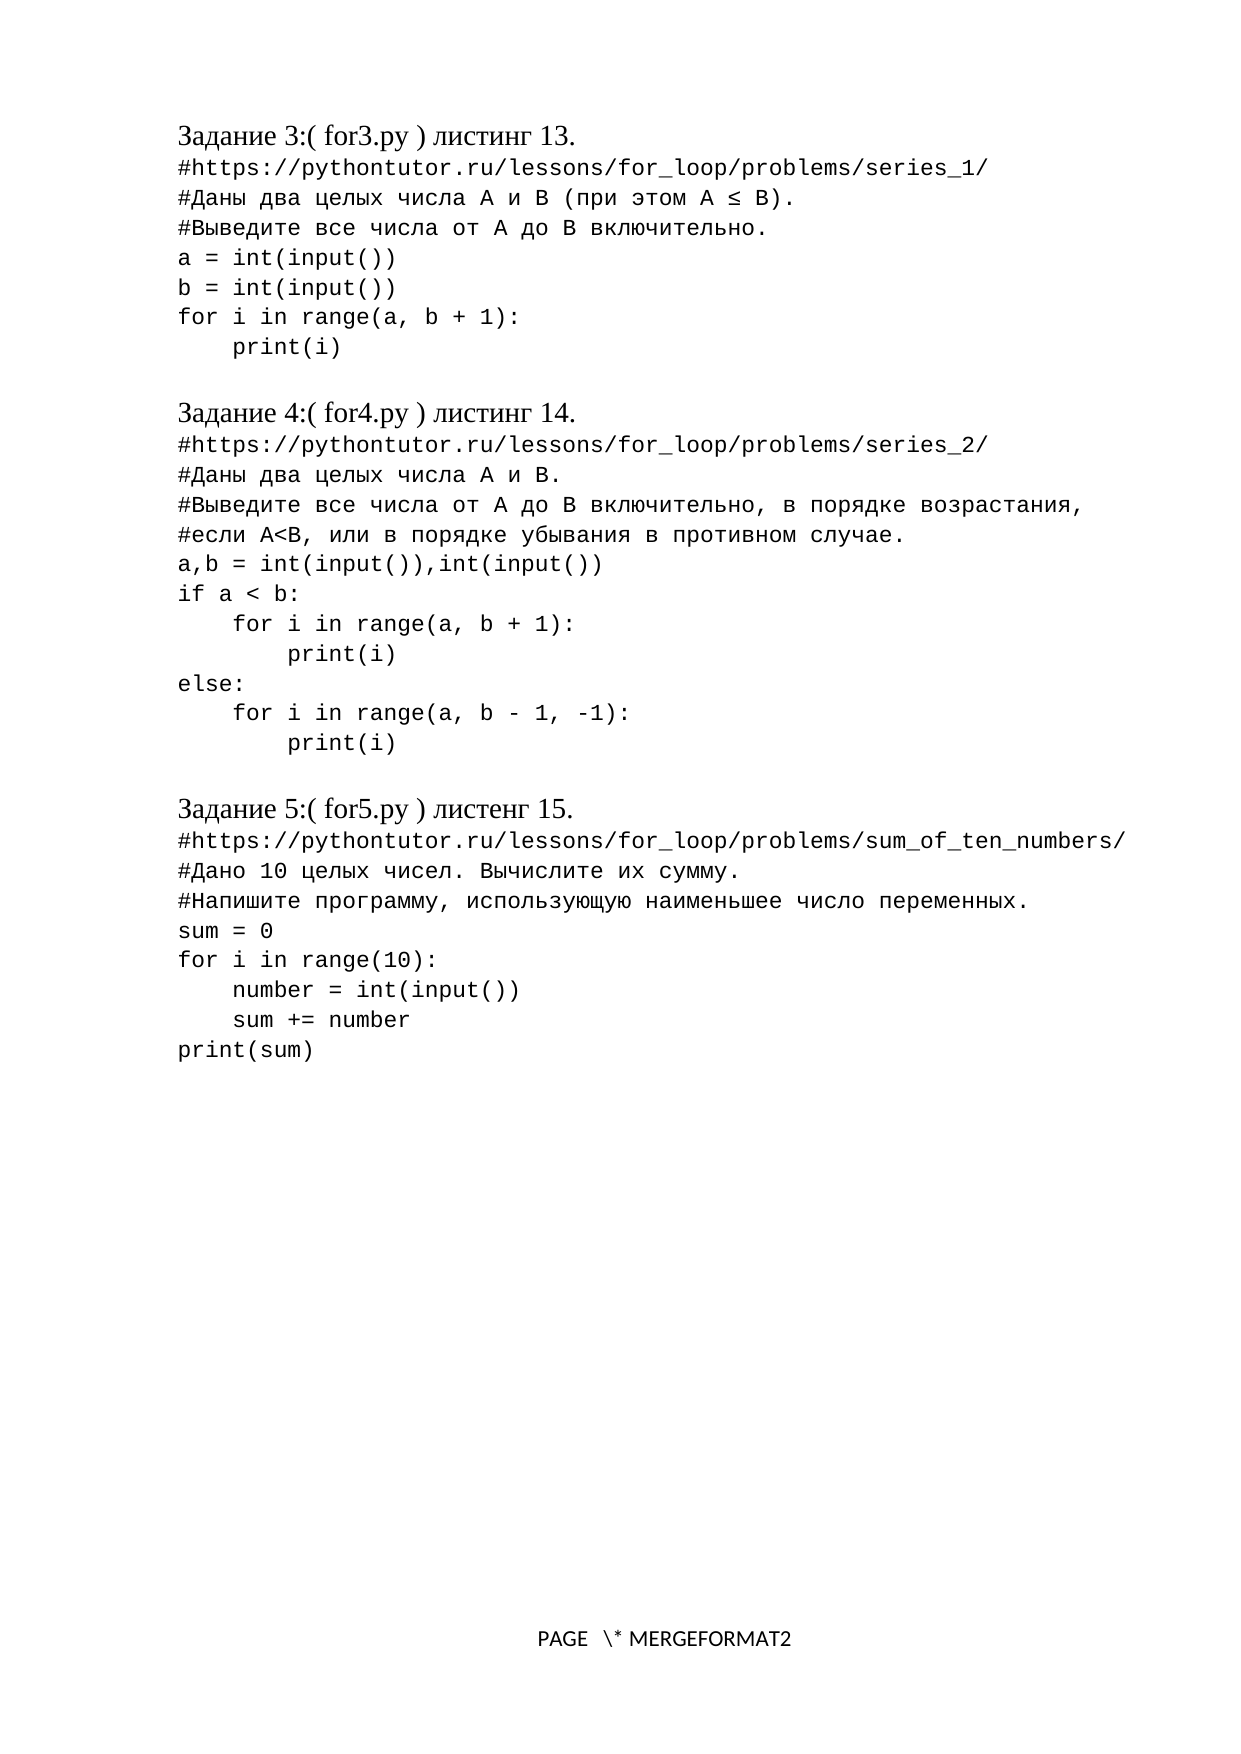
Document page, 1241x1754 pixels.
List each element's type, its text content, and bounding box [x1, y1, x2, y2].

text #если A<B, или в порядке убывания в противном случае. [177, 523, 1152, 549]
text Задание 5:( for5.py ) листенг 15. [177, 791, 1152, 824]
text a,b = int(input()),int(input()) [177, 553, 1152, 579]
text #Напишите программу, использующую наименьшее число переменных. [177, 889, 1152, 915]
text for i in range(10): [177, 949, 1152, 975]
text else: [177, 672, 1152, 698]
text #https://pythontutor.ru/lessons/for_loop/problems/sum_of_ten_numbers/ [177, 829, 1152, 856]
text #Даны два целых числа A и B (при этом A ≤ B). [177, 186, 1152, 212]
text print(i) [177, 731, 1152, 757]
text for i in range(a, b + 1): [177, 306, 1152, 332]
text Задание 3:( for3.py ) листинг 13. [177, 118, 1152, 152]
text sum = 0 [177, 919, 1152, 945]
text #Дано 10 целых чисел. Вычислите их сумму. [177, 859, 1152, 885]
text for i in range(a, b + 1): [177, 612, 1152, 638]
text print(i) [177, 642, 1152, 668]
text #Выведите все числа от A до B включительно. [177, 216, 1152, 242]
text #https://pythontutor.ru/lessons/for_loop/problems/series_1/ [177, 157, 1152, 183]
text #Выведите все числа от A до B включительно, в порядке возрастания, [177, 493, 1152, 519]
text sum += number [177, 1008, 1152, 1034]
text for i in range(a, b - 1, -1): [177, 702, 1152, 728]
text #Даны два целых числа A и В. [177, 463, 1152, 489]
text print(i) [177, 335, 1152, 361]
text b = int(input()) [177, 276, 1152, 302]
text Задание 4:( for4.py ) листинг 14. [177, 395, 1152, 428]
text #https://pythontutor.ru/lessons/for_loop/problems/series_2/ [177, 433, 1152, 459]
text a = int(input()) [177, 246, 1152, 272]
text number = int(input()) [177, 978, 1152, 1004]
text if a < b: [177, 582, 1152, 608]
text print(sum) [177, 1038, 1152, 1064]
